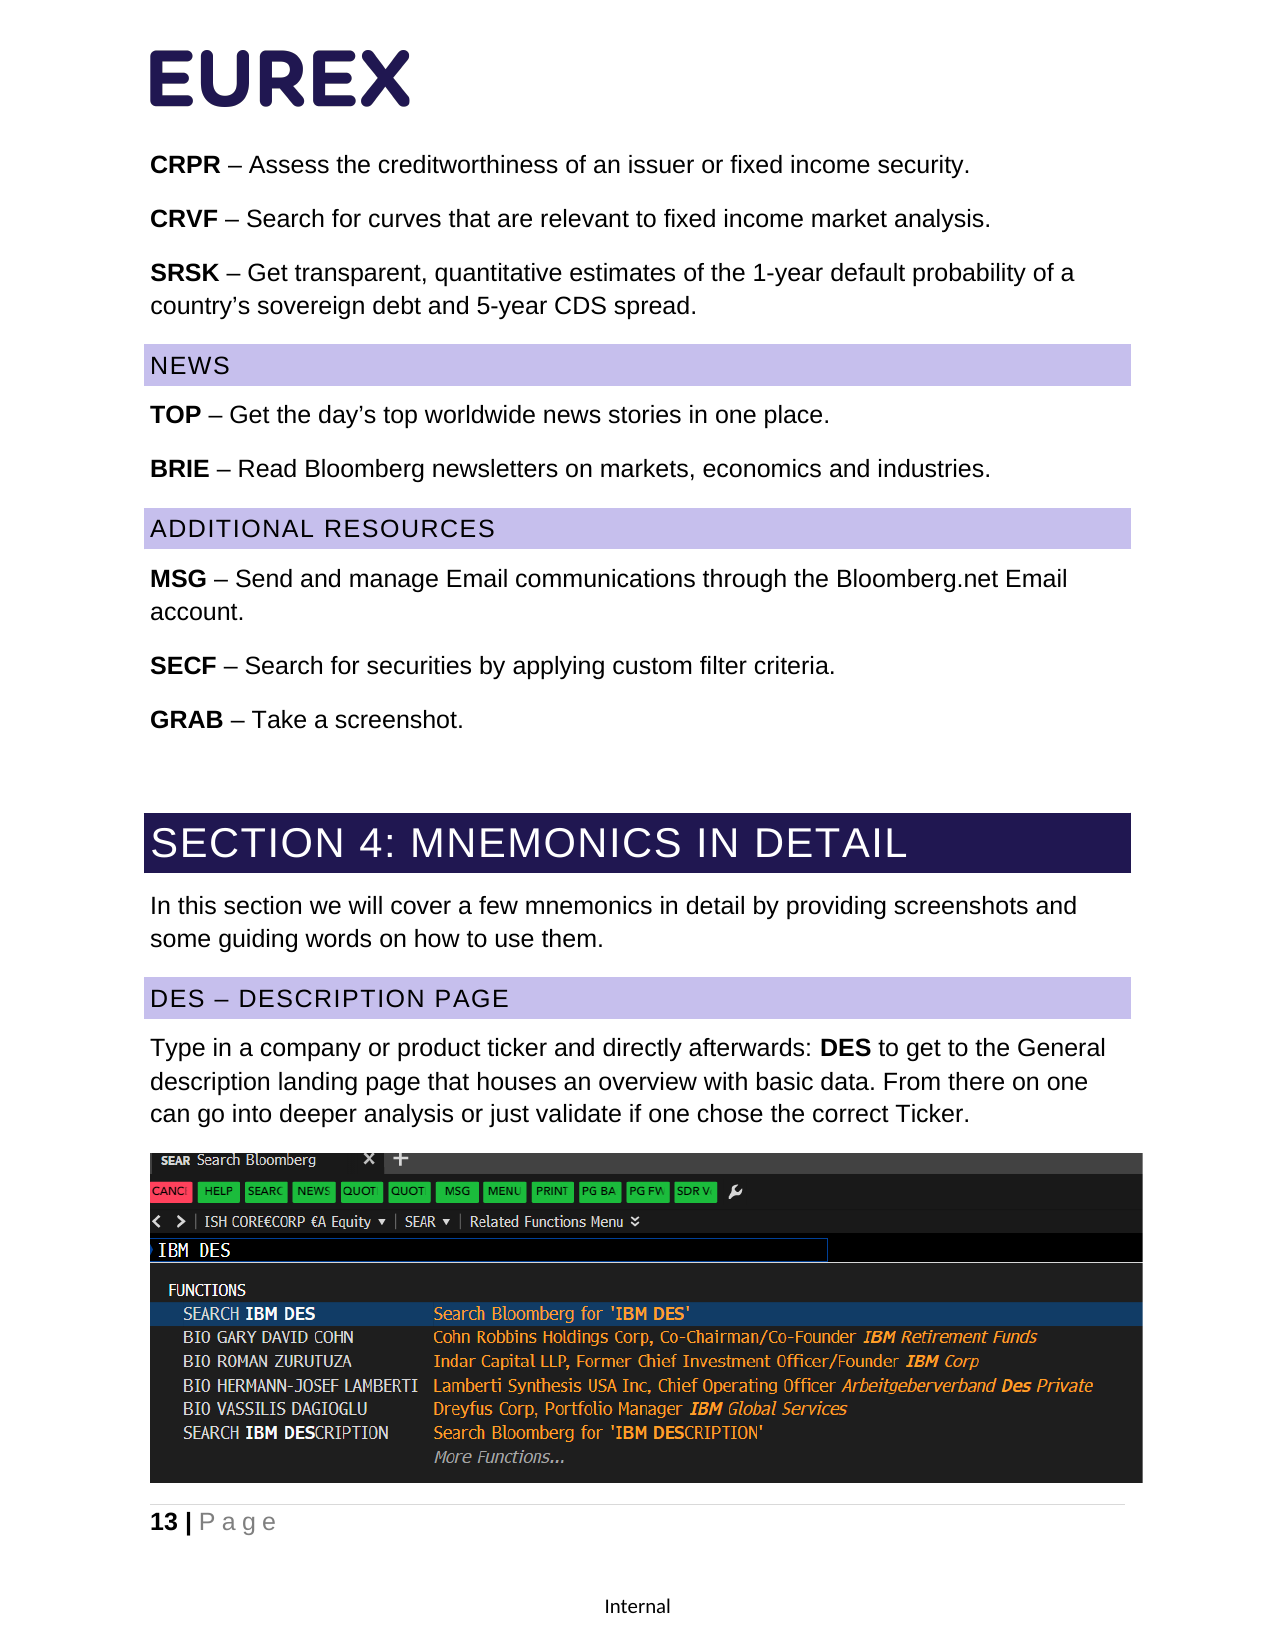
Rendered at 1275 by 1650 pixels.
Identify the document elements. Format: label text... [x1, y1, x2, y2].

subtitle Additional resources [150, 515, 1125, 543]
text SRSK – Get transparent, quantitative estimates of the 1-year default probability of a country’s sovereign debt and 5-year CDS spread. [150, 258, 1125, 319]
subtitle News [150, 351, 1125, 379]
text SECF – Search for securities by applying custom filter criteria. [150, 651, 1125, 680]
text GRAB – Take a screenshot. [150, 705, 1125, 734]
text In this section we will cover a few mnemonics in detail by providing screenshots and some guiding words on how to use them. [150, 891, 1125, 952]
text BRIE – Read Bloomberg newsletters on markets, economics and industries. [150, 454, 1125, 483]
text Type in a company or product ticker and directly afterwards: DES to get to the General description landing page that houses an overview with basic data. From there on one can go into deeper analysis or just validate if one chose the correct Ticker. [150, 1033, 1125, 1128]
picture [150, 1153, 1143, 1483]
picture [150, 50, 410, 107]
subtitle DES – description page [150, 984, 1125, 1012]
text CRVF – Search for curves that are relevant to fixed income market analysis. [150, 204, 1125, 233]
subtitle Section 4: Mnemonics in detail [150, 819, 1125, 867]
text TOP – Get the day’s top worldwide news stories in one place. [150, 401, 1125, 429]
text CRPR – Assess the creditworthiness of an issuer or fixed income security. [150, 150, 1125, 179]
text MSG – Send and manage Email communications through the Bloomberg.net Email account. [150, 564, 1125, 626]
